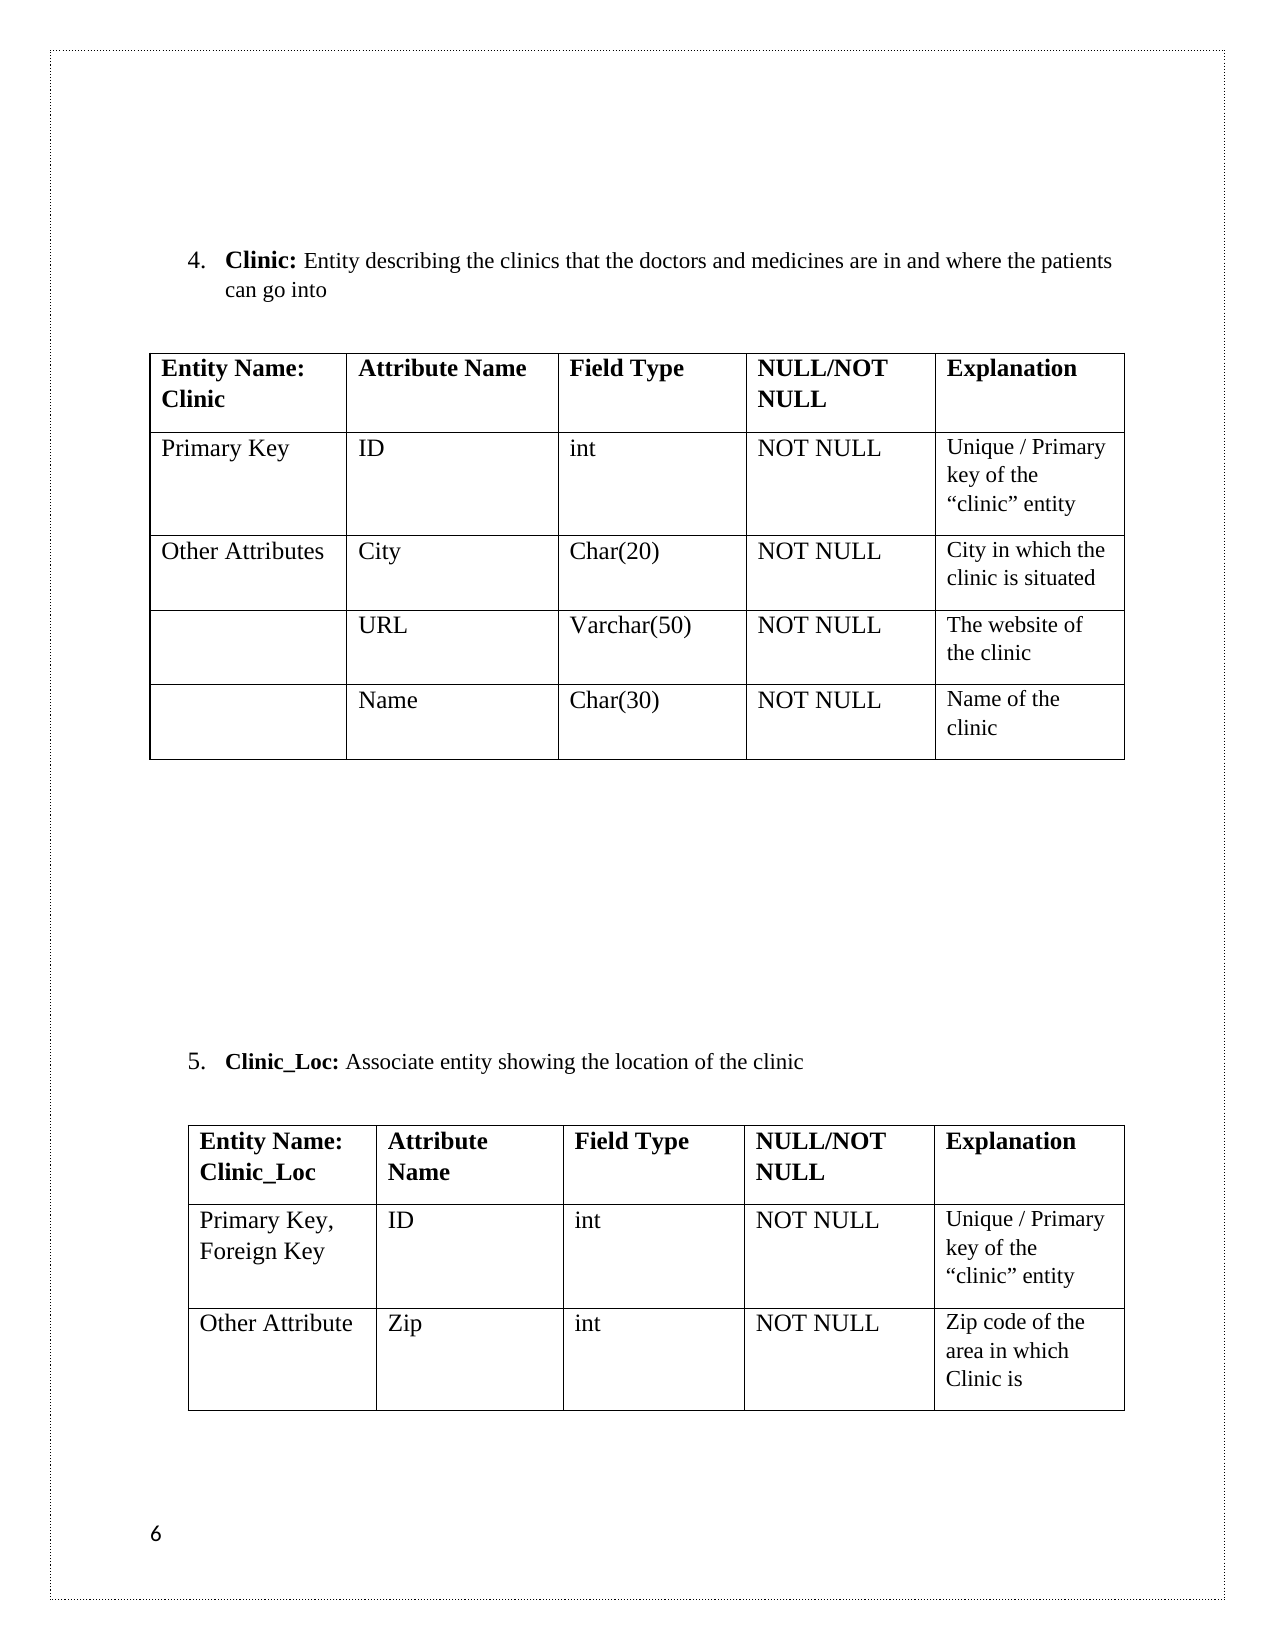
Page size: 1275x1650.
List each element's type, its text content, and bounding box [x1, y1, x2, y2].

table_header Attribute Name [347, 354, 558, 432]
table_header Attribute Name [377, 1126, 563, 1204]
table_cell int [564, 1309, 744, 1410]
table_cell Other Attributes [151, 536, 346, 609]
table_cell NOT NULL [747, 433, 935, 535]
table_cell NOT NULL [747, 685, 935, 759]
table_header NULL/NOT NULL [747, 354, 935, 432]
list Clinic_Loc: Associate entity showing the location of the clinic [187, 1046, 1125, 1075]
table_cell Primary Key, Foreign Key [189, 1205, 376, 1307]
table_cell NOT NULL [747, 611, 935, 684]
table_cell int [564, 1205, 744, 1307]
table_cell City in which the clinic is situated [936, 536, 1124, 609]
table_cell Name [347, 685, 558, 759]
table_cell Zip [377, 1309, 563, 1410]
table_cell Unique / Primary key of the “clinic” entity [935, 1205, 1124, 1307]
table_cell Unique / Primary key of the “clinic” entity [936, 433, 1124, 535]
table_cell Name of the clinic [936, 685, 1124, 759]
table_header NULL/NOT NULL [745, 1126, 934, 1204]
list Clinic: Entity describing the clinics that the doctors and medicines are in and where the patients can go into [187, 245, 1125, 303]
table_header Explanation [936, 354, 1124, 432]
table_cell Varchar(50) [559, 611, 746, 684]
table_cell ID [347, 433, 558, 535]
table_cell ID [377, 1205, 563, 1307]
table_header Field Type [559, 354, 746, 432]
table_cell NOT NULL [745, 1309, 934, 1410]
table_cell NOT NULL [745, 1205, 934, 1307]
table_cell Zip code of the area in which Clinic is [935, 1309, 1124, 1410]
table_cell Char(20) [559, 536, 746, 609]
table_cell The website of the clinic [936, 611, 1124, 684]
table_cell int [559, 433, 746, 535]
table_cell Primary Key [151, 433, 346, 535]
table_header Entity Name: Clinic_Loc [189, 1126, 376, 1204]
table_cell [151, 685, 346, 759]
table_cell [151, 611, 346, 684]
table_cell City [347, 536, 558, 609]
table_cell URL [347, 611, 558, 684]
table_header Field Type [564, 1126, 744, 1204]
table_header Explanation [935, 1126, 1124, 1204]
table_cell Char(30) [559, 685, 746, 759]
table_header Entity Name: Clinic [151, 354, 346, 432]
table_cell Other Attribute [189, 1309, 376, 1410]
table_cell NOT NULL [747, 536, 935, 609]
